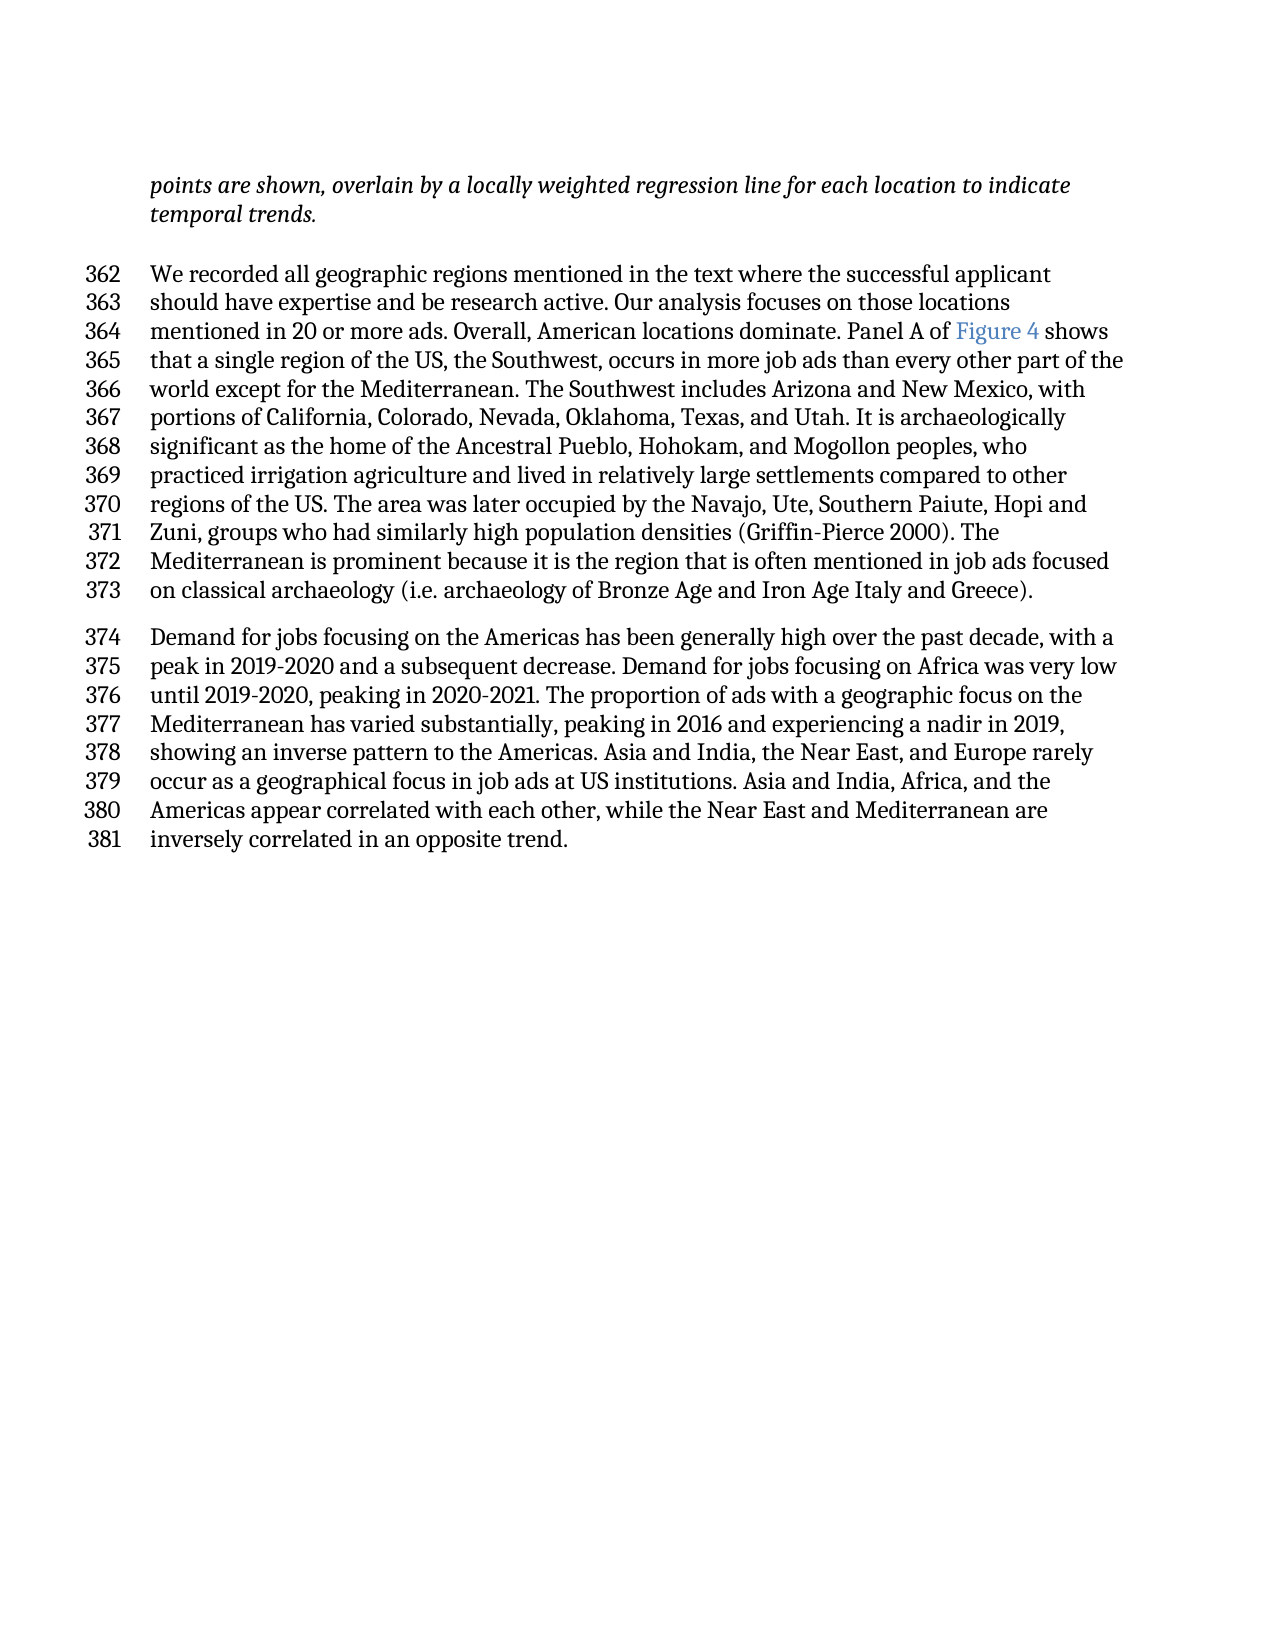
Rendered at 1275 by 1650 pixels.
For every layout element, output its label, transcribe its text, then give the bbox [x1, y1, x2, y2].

text We recorded all geographic regions mentioned in the text where the successful applicant should have expertise and be research active. Our analysis focuses on those locations mentioned in 20 or more ads. Overall, American locations dominate. Panel A of Figure 4 shows that a single region of the US, the Southwest, occurs in more job ads than every other part of the world except for the Mediterranean. The Southwest includes Arizona and New Mexico, with portions of California, Colorado, Nevada, Oklahoma, Texas, and Utah. It is archaeologically significant as the home of the Ancestral Pueblo, Hohokam, and Mogollon peoples, who practiced irrigation agriculture and lived in relatively large settlements compared to other regions of the US. The area was later occupied by the Navajo, Ute, Southern Paiute, Hopi and Zuni, groups who had similarly high population densities (Griffin-Pierce 2000). The Mediterranean is prominent because it is the region that is often mentioned in job ads focused on classical archaeology (i.e. archaeology of Bronze Age and Iron Age Italy and Greece). [150, 259, 1125, 604]
text Demand for jobs focusing on the Americas has been generally high over the past decade, with a peak in 2019-2020 and a subsequent decrease. Demand for jobs focusing on Africa was very low until 2019-2020, peaking in 2020-2021. The proportion of ads with a geographic focus on the Mediterranean has varied substantially, peaking in 2016 and experiencing a nadir in 2019, showing an inverse pattern to the Americas. Asia and India, the Near East, and Europe rarely occur as a geographical focus in job ads at US institutions. Asia and India, Africa, and the Americas appear correlated with each other, while the Near East and Mediterranean are inversely correlated in an opposite trend. [150, 623, 1125, 853]
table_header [139, 150, 1114, 241]
